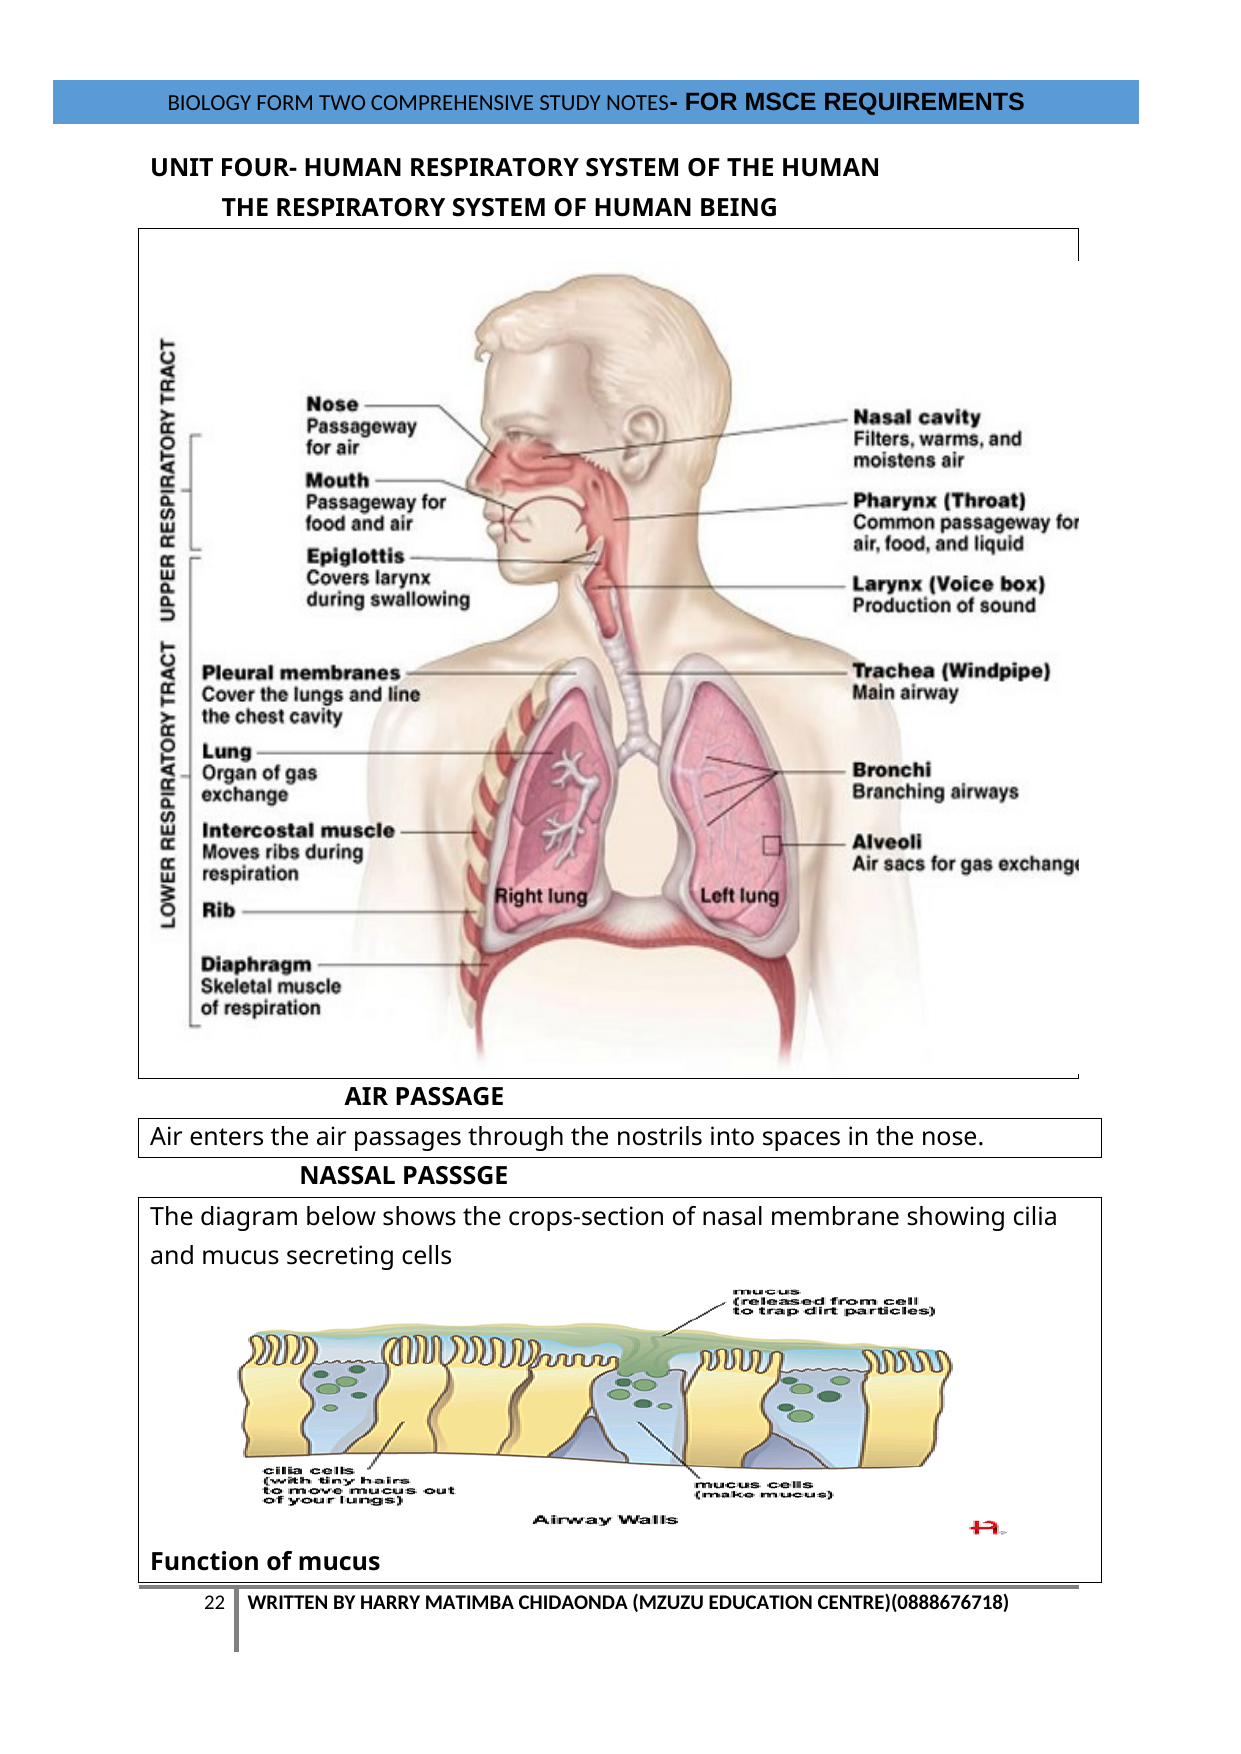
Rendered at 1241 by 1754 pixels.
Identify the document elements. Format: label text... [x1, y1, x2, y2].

text AIR PASSAGE [150, 1079, 1090, 1113]
picture [150, 261, 1079, 1074]
text NASSAL PASSSGE [150, 1158, 1090, 1192]
table_header [139, 229, 1078, 1078]
picture [150, 1276, 1013, 1540]
text THE RESPIRATORY SYSTEM OF HUMAN BEING [150, 189, 1090, 223]
table_header Air enters the air passages through the nostrils into spaces in the nose. [139, 1119, 1101, 1157]
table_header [139, 1198, 1101, 1582]
text UNIT FOUR- HUMAN RESPIRATORY SYSTEM OF THE HUMAN [150, 150, 1090, 184]
